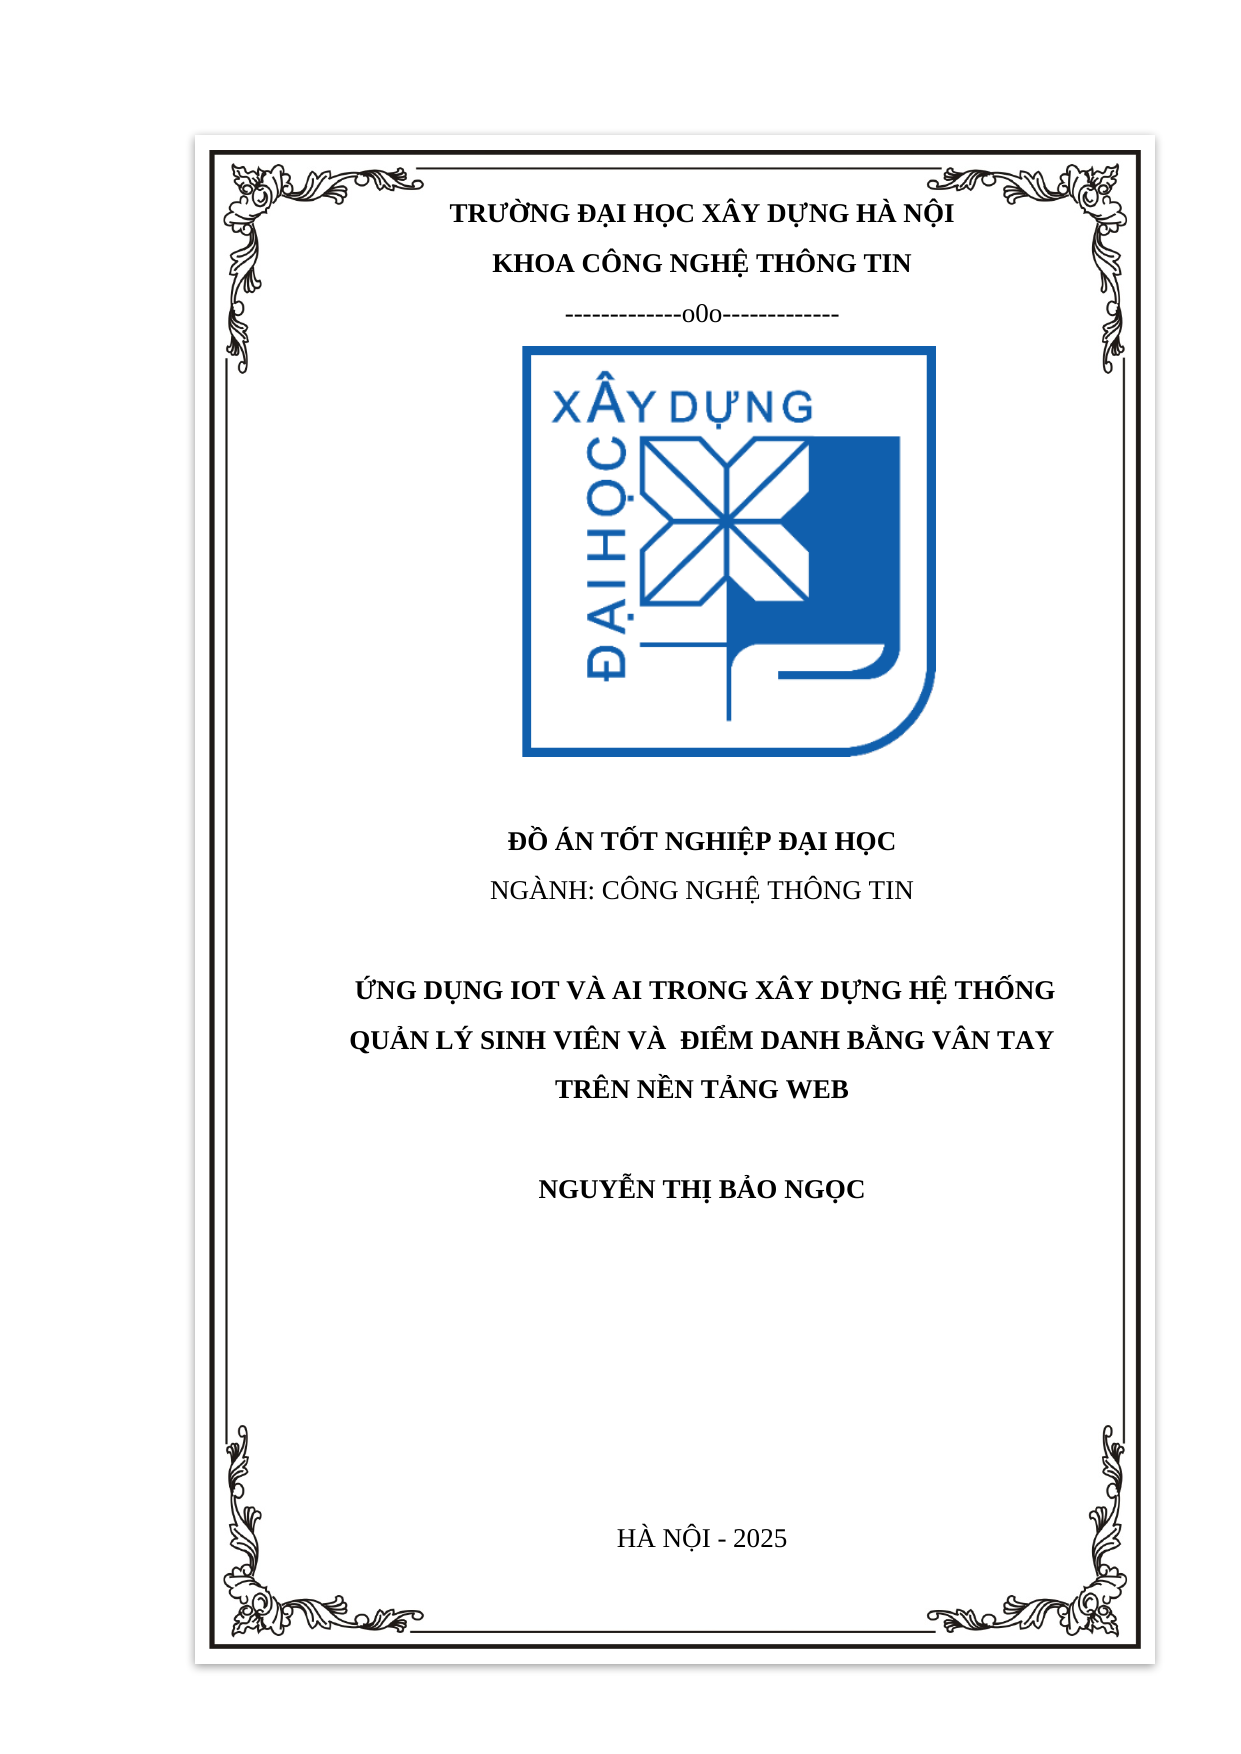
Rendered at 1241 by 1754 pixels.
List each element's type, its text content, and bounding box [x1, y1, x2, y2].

text ỨNG DỤNG IOT VÀ AI TRONG XÂY DỰNG HỆ THỐNG [207, 974, 1122, 1005]
text NGÀNH: CÔNG NGHỆ THÔNG TIN [207, 874, 1122, 906]
picture [209, 150, 1141, 1649]
text KHOA CÔNG NGHỆ THÔNG TIN [207, 247, 1122, 278]
text NGUYỄN THỊ BẢO NGỌC [207, 1173, 1122, 1204]
text ĐỒ ÁN TỐT NGHIỆP ĐẠI HỌC [207, 825, 1122, 856]
text HÀ NỘI - 2025 [207, 1522, 1122, 1553]
text TRÊN NỀN TẢNG WEB [207, 1074, 1122, 1105]
text TRƯỜNG ĐẠI HỌC XÂY DỰNG HÀ NỘI [207, 197, 1122, 229]
text QUẢN LÝ SINH VIÊN VÀ ĐIỂM DANH BẰNG VÂN TAY [207, 1024, 1122, 1055]
text -------------o0o------------- [207, 297, 1122, 328]
